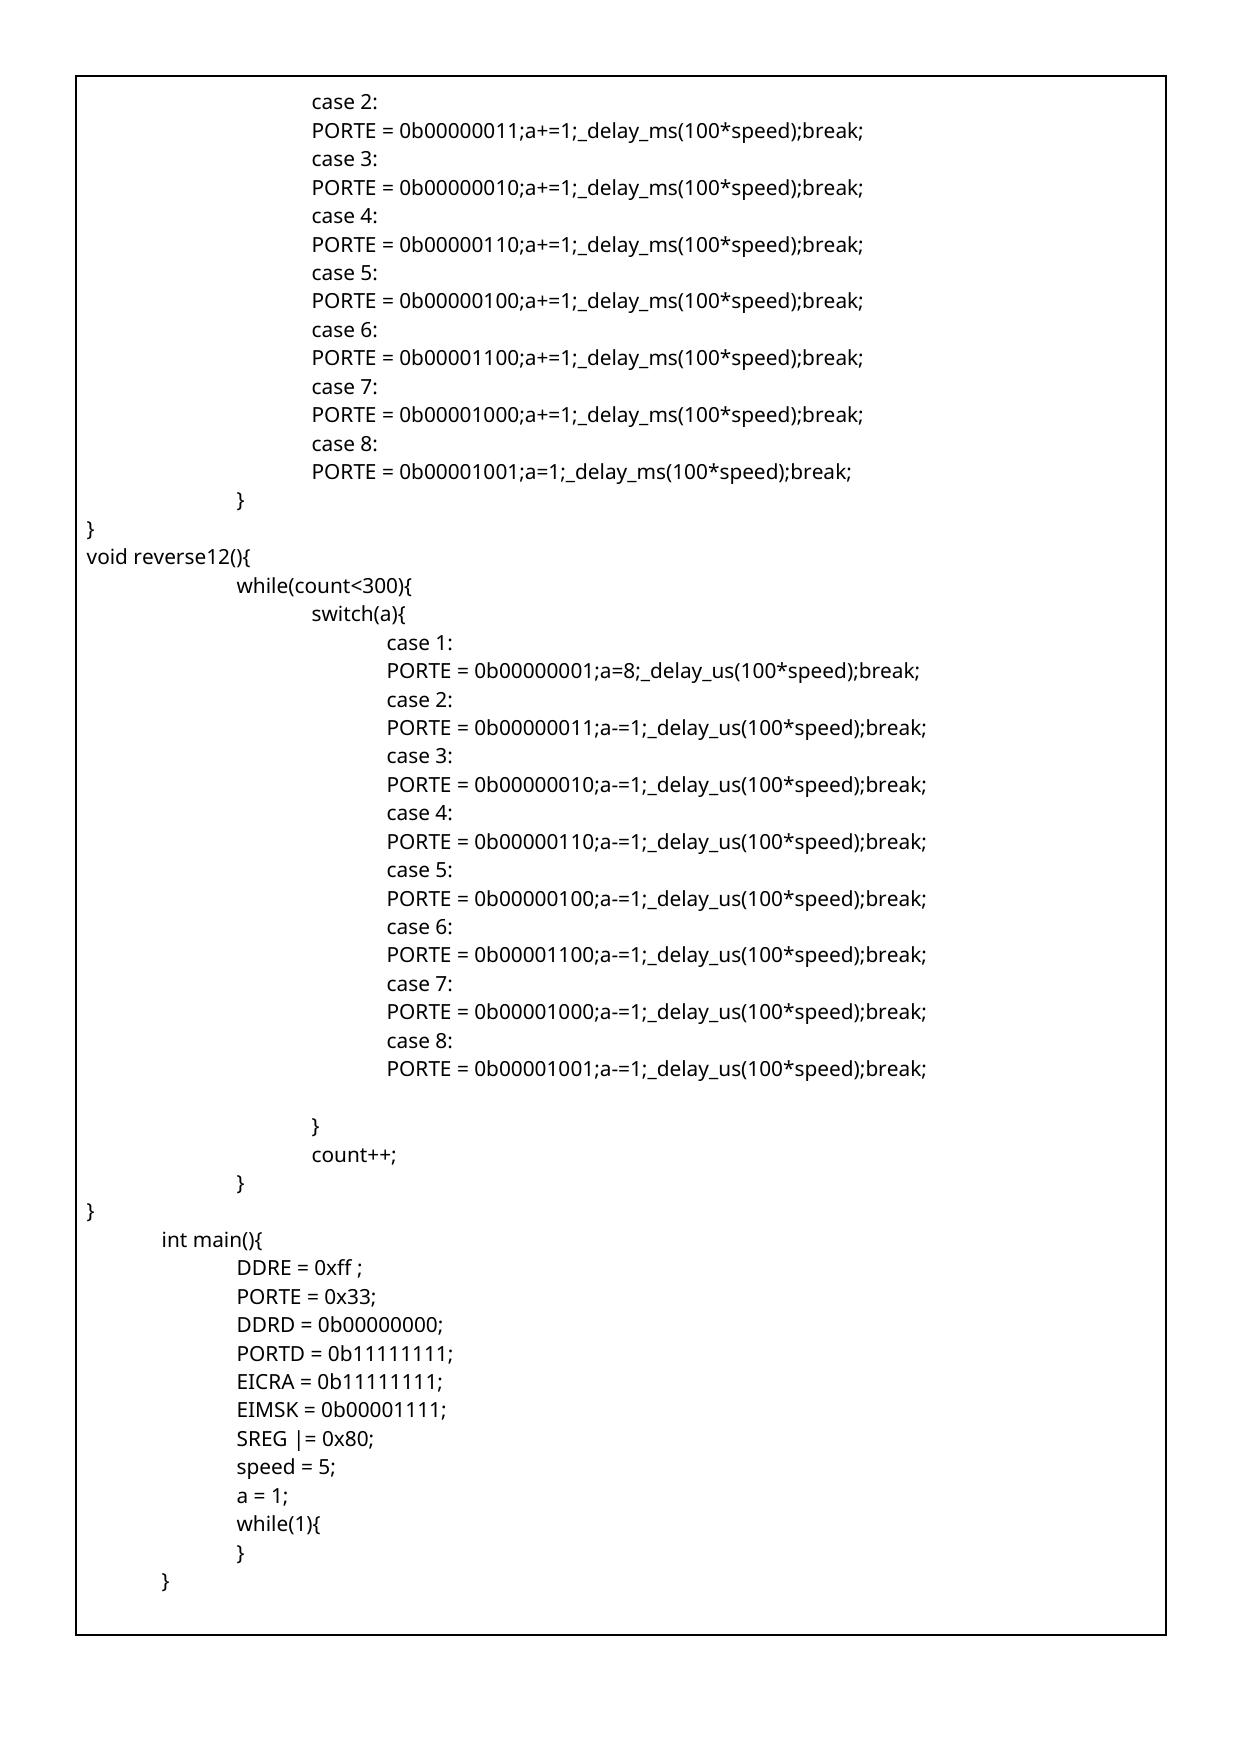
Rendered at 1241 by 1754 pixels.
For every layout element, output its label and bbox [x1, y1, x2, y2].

table_cell [77, 77, 1165, 1633]
